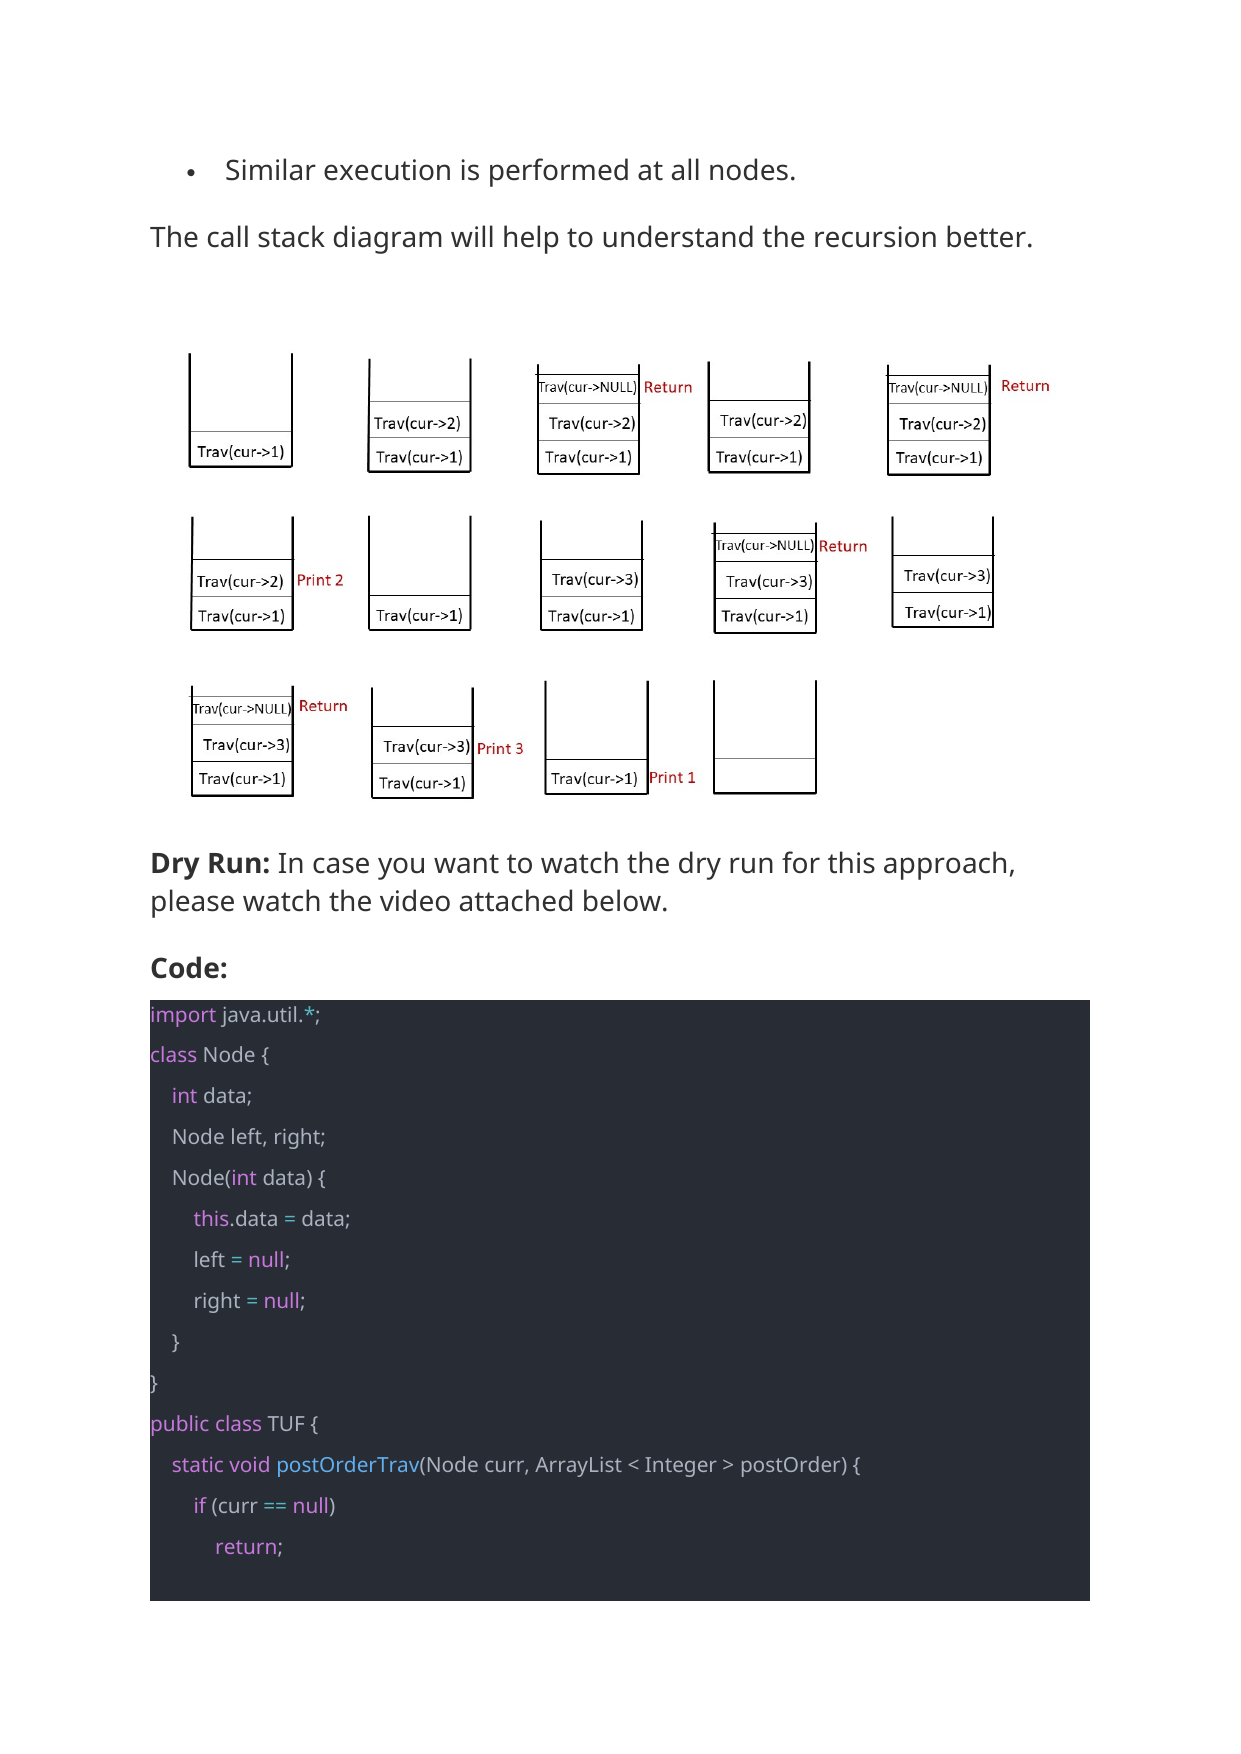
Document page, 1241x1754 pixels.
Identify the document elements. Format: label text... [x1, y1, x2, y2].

text Code: [150, 949, 1090, 987]
text int data; [150, 1082, 1090, 1110]
text import java.util.*; [150, 1000, 1090, 1028]
text class Node { [150, 1041, 1090, 1069]
text left = null; [150, 1245, 1090, 1274]
picture [150, 285, 1091, 814]
text Node(int data) { [150, 1163, 1090, 1192]
text Dry Run: In case you want to watch the dry run for this approach, please watch the video attached below. [150, 843, 1090, 920]
text if (curr == null) [150, 1491, 1090, 1519]
text return; [150, 1532, 1090, 1560]
text Node left, right; [150, 1122, 1090, 1151]
text } [150, 1327, 1090, 1356]
text public class TUF { [150, 1409, 1090, 1437]
text } [150, 1368, 1090, 1397]
text this.data = data; [150, 1204, 1090, 1233]
list Similar execution is performed at all nodes. [187, 150, 1090, 188]
text The call stack diagram will help to understand the recursion better. [150, 217, 1090, 256]
text static void postOrderTrav(Node curr, ArrayList < Integer > postOrder) { [150, 1450, 1090, 1478]
text right = null; [150, 1286, 1090, 1315]
